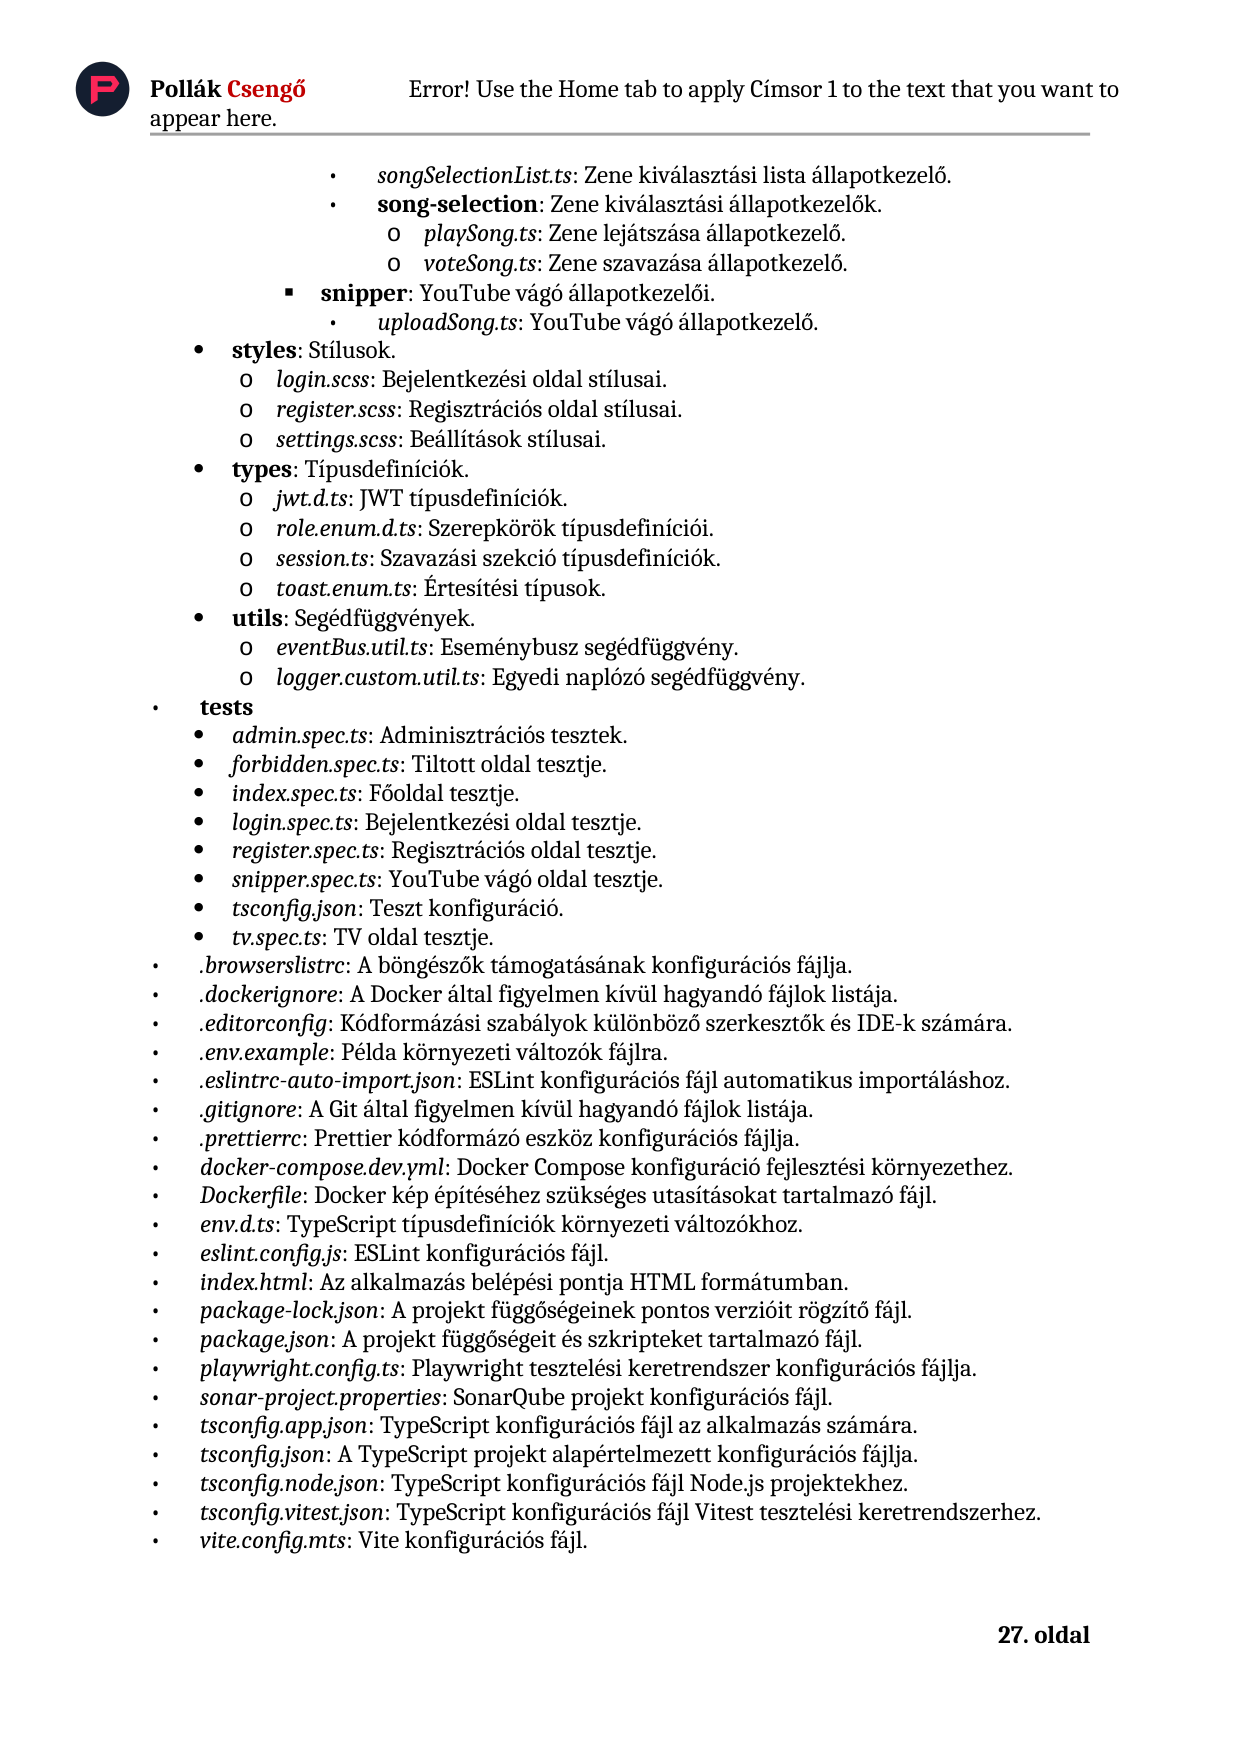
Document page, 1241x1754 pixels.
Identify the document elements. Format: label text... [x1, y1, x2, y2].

list tsconfig.app.json: TypeScript konfigurációs fájl az alkalmazás számára. [150, 1411, 1090, 1440]
list package-lock.json: A projekt függőségeinek pontos verzióit rögzítő fájl. [150, 1296, 1090, 1325]
list eventBus.util.ts: Eseménybusz segédfüggvény. [239, 632, 1090, 662]
list session.ts: Szavazási szekció típusdefiníciók. [239, 544, 1090, 574]
list index.spec.ts: Főoldal tesztje. [194, 779, 1090, 807]
list register.spec.ts: Regisztrációs oldal tesztje. [194, 836, 1090, 865]
list .browserslistrc: A böngészők támogatásának konfigurációs fájlja. [150, 951, 1090, 980]
list tsconfig.node.json: TypeScript konfigurációs fájl Node.js projektekhez. [150, 1469, 1090, 1497]
list .dockerignore: A Docker által figyelmen kívül hagyandó fájlok listája. [150, 980, 1090, 1009]
list utils: Segédfüggvények. [194, 604, 1090, 632]
list toast.enum.ts: Értesítési típusok. [239, 574, 1090, 604]
list login.scss: Bejelentkezési oldal stílusai. [239, 365, 1090, 395]
picture [71, 57, 132, 118]
list .editorconfig: Kódformázási szabályok különböző szerkesztők és IDE-k számára. [150, 1009, 1090, 1037]
list snipper.spec.ts: YouTube vágó oldal tesztje. [194, 865, 1090, 894]
list Dockerfile: Docker kép építéséhez szükséges utasításokat tartalmazó fájl. [150, 1181, 1090, 1210]
list .env.example: Példa környezeti változók fájlra. [150, 1037, 1090, 1066]
list songSelectionList.ts: Zene kiválasztási lista állapotkezelő. [327, 161, 1090, 190]
list forbidden.spec.ts: Tiltott oldal tesztje. [194, 750, 1090, 779]
list styles: Stílusok. [194, 336, 1090, 365]
list .gitignore: A Git által figyelmen kívül hagyandó fájlok listája. [150, 1095, 1090, 1124]
list playwright.config.ts: Playwright tesztelési keretrendszer konfigurációs fájlja. [150, 1354, 1090, 1382]
list register.scss: Regisztrációs oldal stílusai. [239, 395, 1090, 425]
list login.spec.ts: Bejelentkezési oldal tesztje. [194, 807, 1090, 836]
list uploadSong.ts: YouTube vágó állapotkezelő. [327, 307, 1090, 336]
list admin.spec.ts: Adminisztrációs tesztek. [194, 721, 1090, 750]
list tsconfig.vitest.json: TypeScript konfigurációs fájl Vitest tesztelési keretrendszerhez. [150, 1497, 1090, 1526]
list tv.spec.ts: TV oldal tesztje. [194, 922, 1090, 951]
list index.html: Az alkalmazás belépési pontja HTML formátumban. [150, 1267, 1090, 1296]
list sonar-project.properties: SonarQube projekt konfigurációs fájl. [150, 1382, 1090, 1411]
list .prettierrc: Prettier kódformázó eszköz konfigurációs fájlja. [150, 1124, 1090, 1152]
list voteSong.ts: Zene szavazása állapotkezelő. [386, 249, 1090, 279]
list song-selection: Zene kiválasztási állapotkezelők. [327, 190, 1090, 219]
list settings.scss: Beállítások stílusai. [239, 425, 1090, 455]
list snipper: YouTube vágó állapotkezelői. [283, 279, 1090, 307]
list role.enum.d.ts: Szerepkörök típusdefiníciói. [239, 514, 1090, 544]
list package.json: A projekt függőségeit és szkripteket tartalmazó fájl. [150, 1325, 1090, 1354]
list logger.custom.util.ts: Egyedi naplózó segédfüggvény. [239, 662, 1090, 692]
list eslint.config.js: ESLint konfigurációs fájl. [150, 1239, 1090, 1267]
list jwt.d.ts: JWT típusdefiníciók. [239, 484, 1090, 514]
list tsconfig.json: A TypeScript projekt alapértelmezett konfigurációs fájlja. [150, 1440, 1090, 1469]
list tests [150, 692, 1090, 721]
list tsconfig.json: Teszt konfiguráció. [194, 894, 1090, 922]
list env.d.ts: TypeScript típusdefiníciók környezeti változókhoz. [150, 1210, 1090, 1239]
list vite.config.mts: Vite konfigurációs fájl. [150, 1526, 1090, 1555]
list playSong.ts: Zene lejátszása állapotkezelő. [386, 219, 1090, 249]
list .eslintrc-auto-import.json: ESLint konfigurációs fájl automatikus importáláshoz. [150, 1066, 1090, 1095]
list types: Típusdefiníciók. [194, 455, 1090, 484]
list docker-compose.dev.yml: Docker Compose konfiguráció fejlesztési környezethez. [150, 1152, 1090, 1181]
